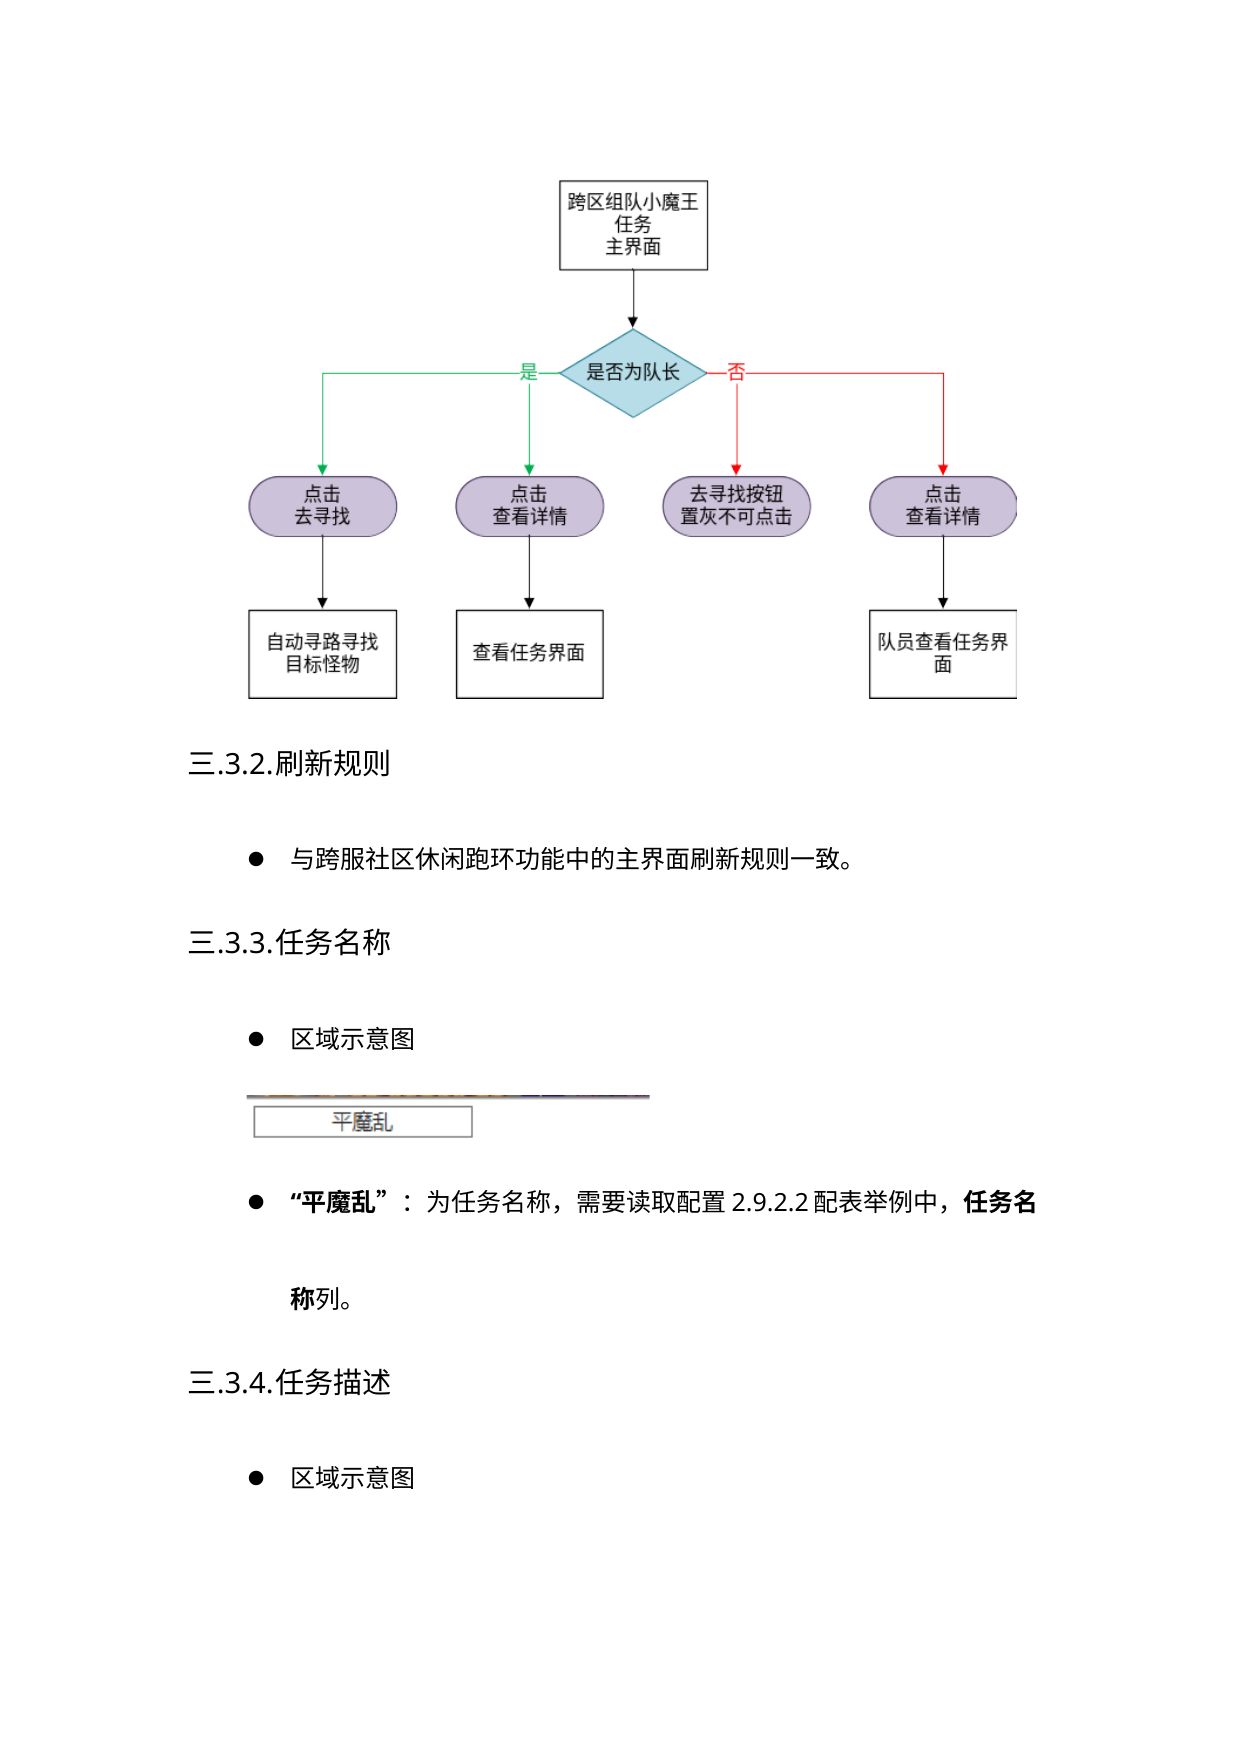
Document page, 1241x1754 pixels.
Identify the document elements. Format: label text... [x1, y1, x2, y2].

list 区域示意图 [247, 1005, 1053, 1070]
list “平魔乱”：为任务名称，需要读取配置2.9.2.2配表举例中，任务名称列。 [247, 1168, 1053, 1331]
picture [246, 1095, 650, 1146]
list 与跨服社区休闲跑环功能中的主界面刷新规则一致。 [247, 826, 1053, 891]
list 区域示意图 [247, 1444, 1053, 1509]
text 任务名称 [187, 909, 1053, 974]
text 任务描述 [187, 1349, 1053, 1414]
text 刷新规则 [187, 730, 1053, 795]
